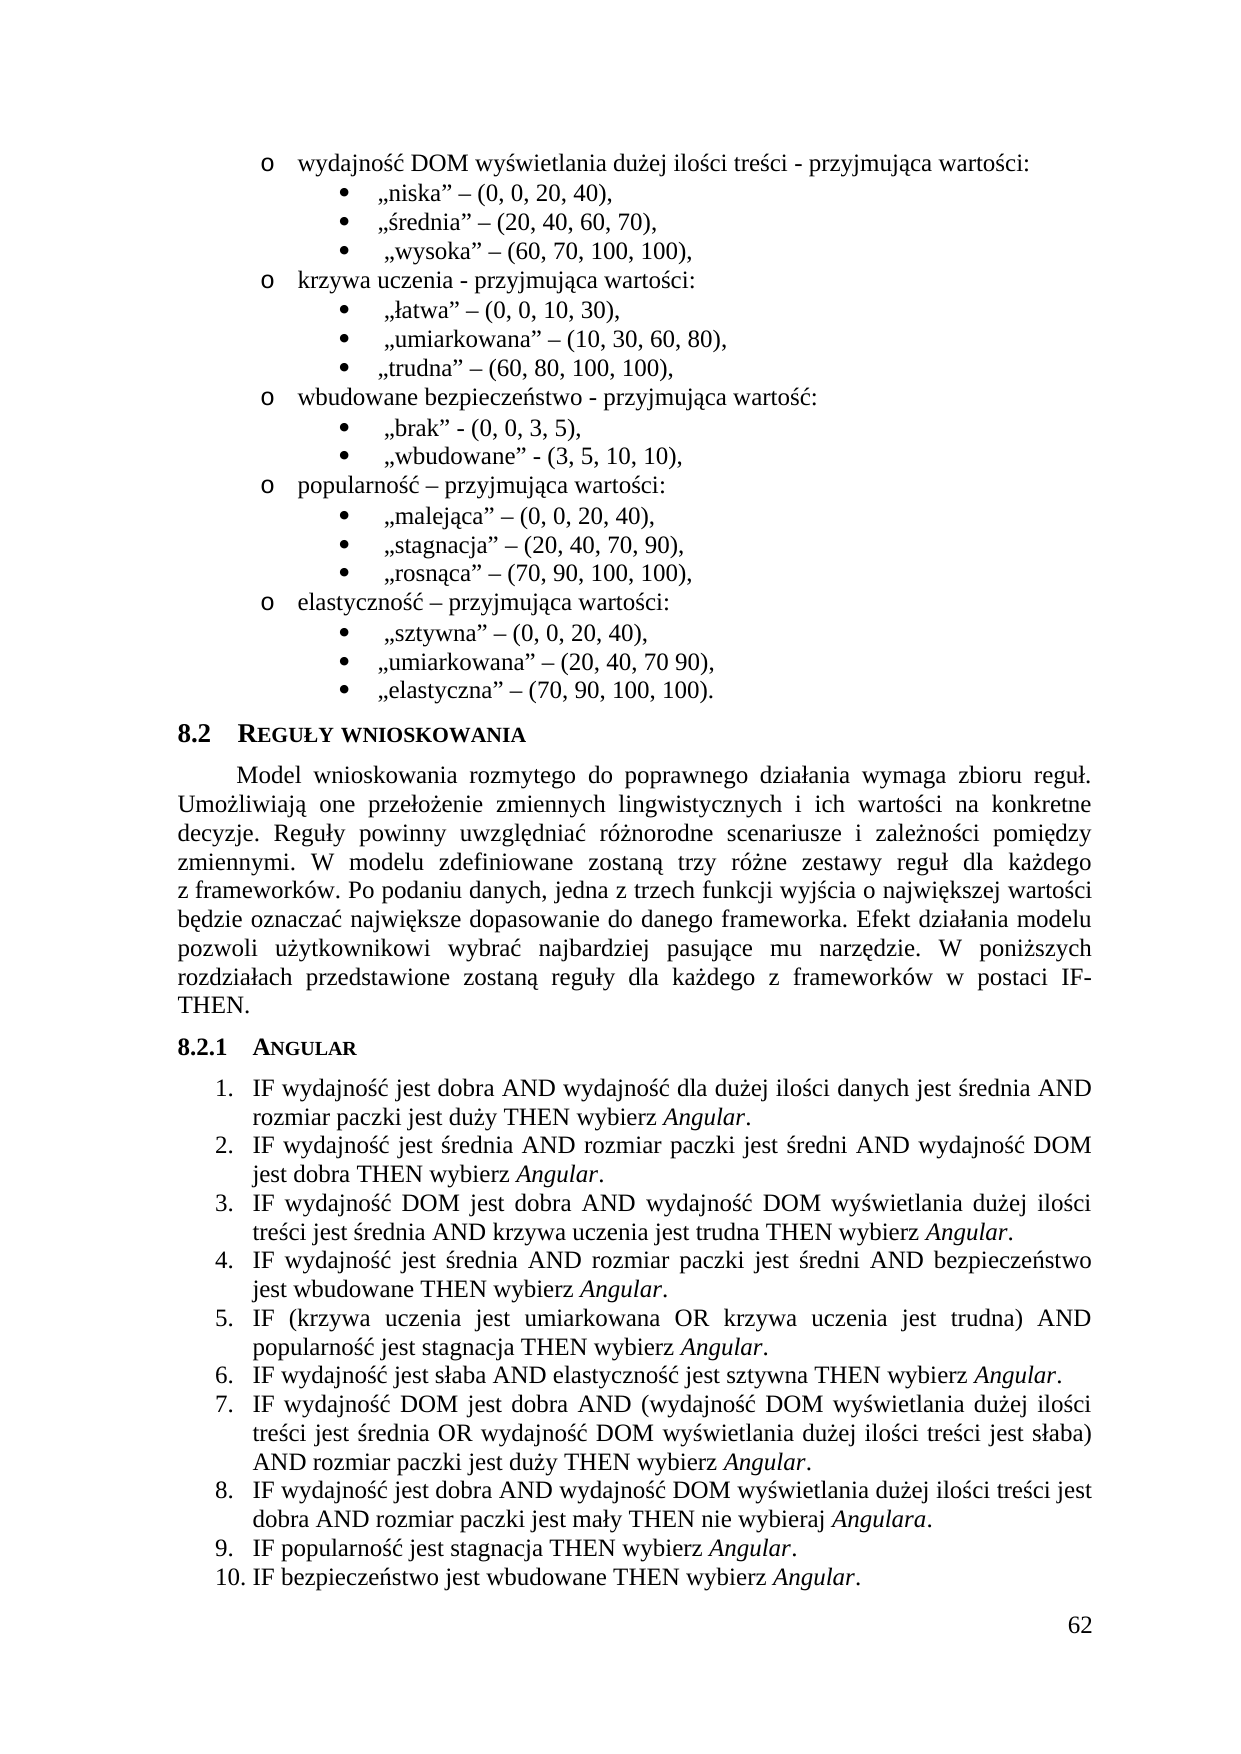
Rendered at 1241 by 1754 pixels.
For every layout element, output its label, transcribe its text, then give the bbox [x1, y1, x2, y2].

list elastyczność – przyjmująca wartości: [260, 587, 1092, 618]
list IF bezpieczeństwo jest wbudowane THEN wybierz Angular. [215, 1562, 1092, 1591]
list IF wydajność jest dobra AND wydajność dla dużej ilości danych jest średnia AND rozmiar paczki jest duży THEN wybierz Angular. [215, 1073, 1092, 1131]
list „malejąca” – (0, 0, 20, 40), [340, 501, 1092, 530]
list IF wydajność DOM jest dobra AND (wydajność DOM wyświetlania dużej ilości treści jest średnia OR wydajność DOM wyświetlania dużej ilości treści jest słaba) AND rozmiar paczki jest duży THEN wybierz Angular. [215, 1389, 1092, 1476]
text Model wnioskowania rozmytego do poprawnego działania wymaga zbioru reguł. Umożliwiają one przełożenie zmiennych lingwistycznych i ich wartości na konkretne decyzje. Reguły powinny uwzględniać różnorodne scenariusze i zależności pomiędzy zmiennymi. W modelu zdefiniowane zostaną trzy różne zestawy reguł dla każdego z frameworków. Po podaniu danych, jedna z trzech funkcji wyjścia o największej wartości będzie oznaczać największe dopasowanie do danego frameworka. Efekt działania modelu pozwoli użytkownikowi wybrać najbardziej pasujące mu narzędzie. W poniższych rozdziałach przedstawione zostaną reguły dla każdego z frameworków w postaci IF-THEN. [177, 761, 1092, 1019]
list „elastyczna” – (70, 90, 100, 100). [340, 676, 1092, 704]
list „wysoka” – (60, 70, 100, 100), [340, 236, 1092, 265]
list IF wydajność jest słaba AND elastyczność jest sztywna THEN wybierz Angular. [215, 1361, 1092, 1389]
list IF wydajność jest średnia AND rozmiar paczki jest średni AND bezpieczeństwo jest wbudowane THEN wybierz Angular. [215, 1246, 1092, 1303]
list krzywa uczenia - przyjmująca wartości: [260, 265, 1092, 296]
list „wbudowane” - (3, 5, 10, 10), [340, 441, 1092, 470]
list IF wydajność jest dobra AND wydajność DOM wyświetlania dużej ilości treści jest dobra AND rozmiar paczki jest mały THEN nie wybieraj Angulara. [215, 1476, 1092, 1533]
list „umiarkowana” – (10, 30, 60, 80), [340, 324, 1092, 353]
list „stagnacja” – (20, 40, 70, 90), [340, 530, 1092, 558]
list „trudna” – (60, 80, 100, 100), [340, 353, 1092, 382]
list „niska” – (0, 0, 20, 40), [340, 178, 1092, 207]
subtitle Angular [177, 1032, 1092, 1061]
list IF wydajność DOM jest dobra AND wydajność DOM wyświetlania dużej ilości treści jest średnia AND krzywa uczenia jest trudna THEN wybierz Angular. [215, 1188, 1092, 1246]
list popularność – przyjmująca wartości: [260, 470, 1092, 501]
list „łatwa” – (0, 0, 10, 30), [340, 296, 1092, 324]
list wbudowane bezpieczeństwo - przyjmująca wartość: [260, 382, 1092, 413]
list „brak” - (0, 0, 3, 5), [340, 413, 1092, 441]
list „sztywna” – (0, 0, 20, 40), [340, 618, 1092, 647]
list IF popularność jest stagnacja THEN wybierz Angular. [215, 1533, 1092, 1562]
list IF wydajność jest średnia AND rozmiar paczki jest średni AND wydajność DOM jest dobra THEN wybierz Angular. [215, 1131, 1092, 1188]
list „rosnąca” – (70, 90, 100, 100), [340, 558, 1092, 587]
subtitle Reguły wnioskowania [177, 717, 1092, 748]
list wydajność DOM wyświetlania dużej ilości treści - przyjmująca wartości: [260, 148, 1092, 178]
list „umiarkowana” – (20, 40, 70 90), [340, 647, 1092, 676]
list IF (krzywa uczenia jest umiarkowana OR krzywa uczenia jest trudna) AND popularność jest stagnacja THEN wybierz Angular. [215, 1303, 1092, 1361]
list „średnia” – (20, 40, 60, 70), [340, 207, 1092, 236]
